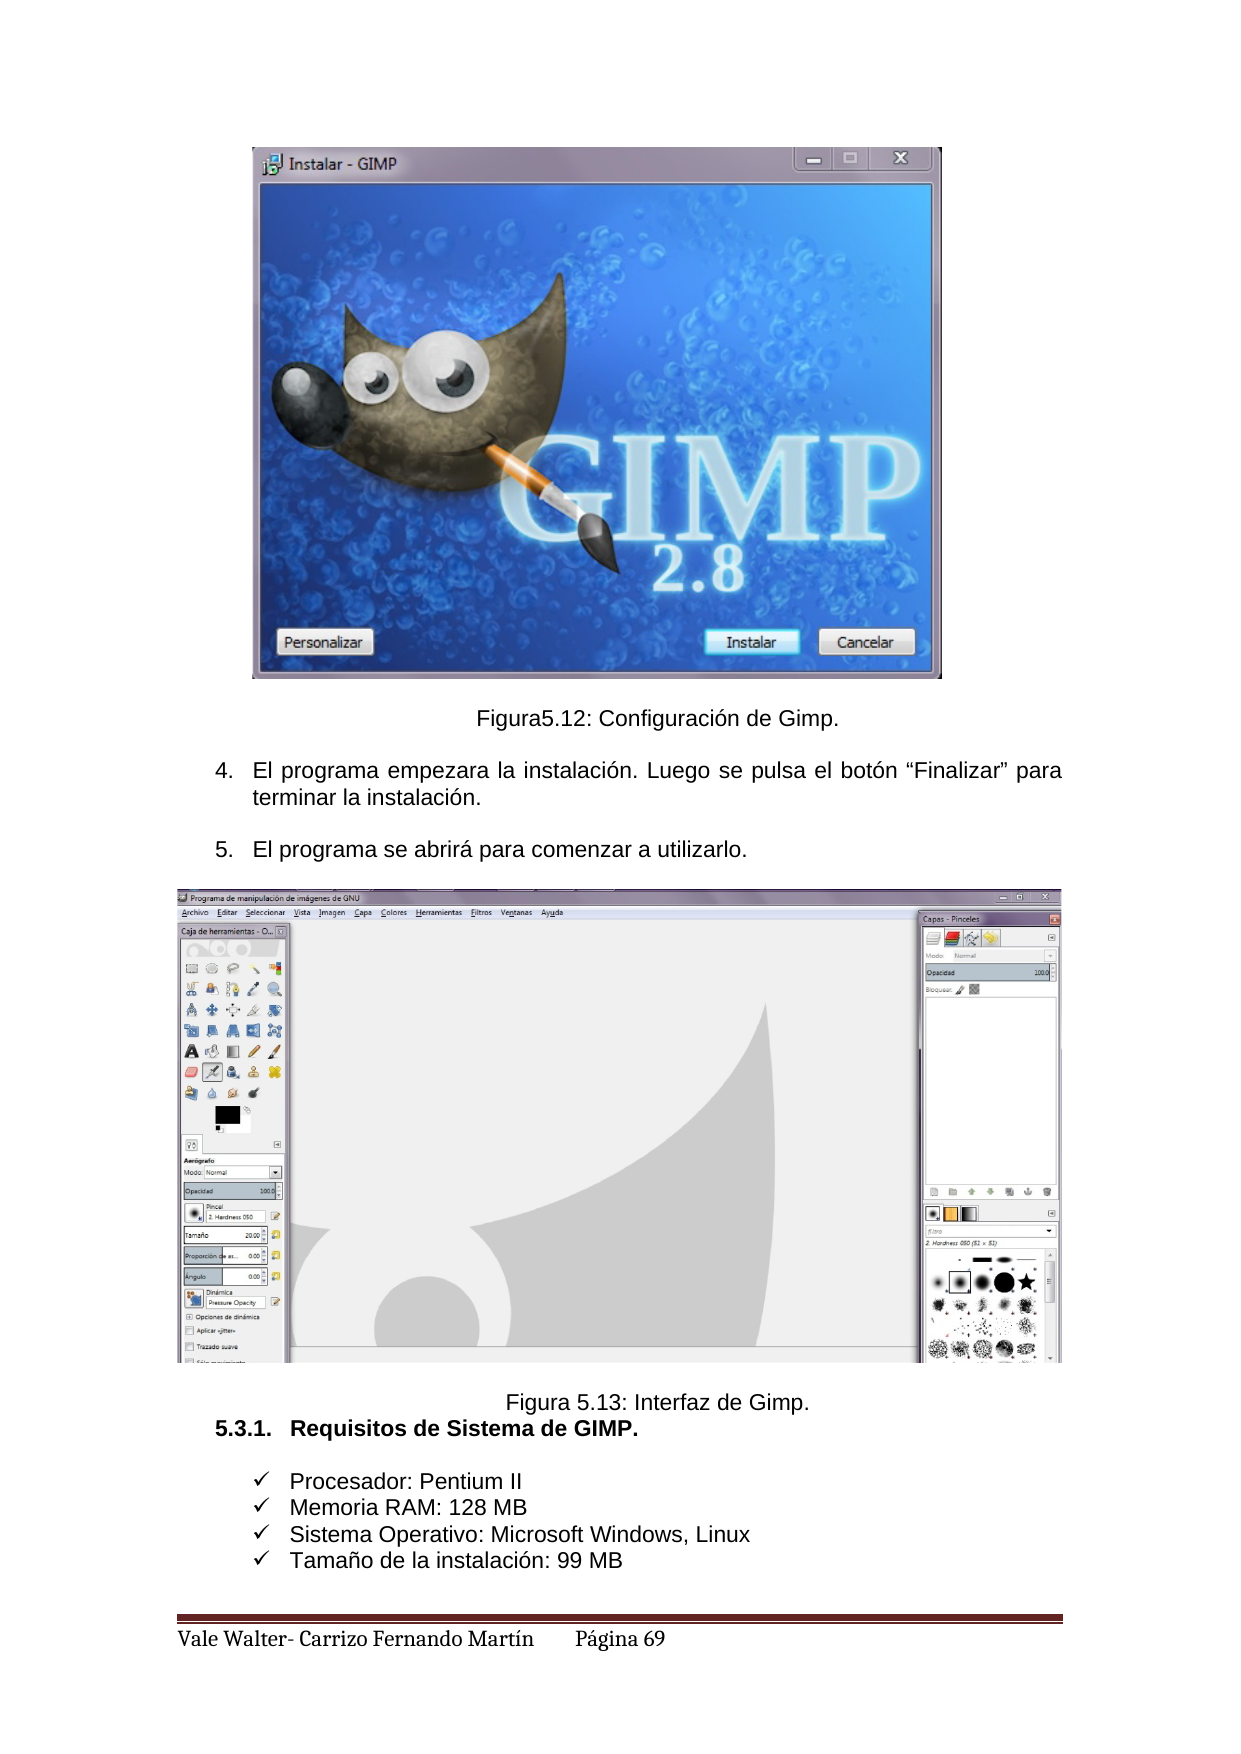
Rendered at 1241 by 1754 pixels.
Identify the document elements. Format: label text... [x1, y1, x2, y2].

picture [177, 889, 1062, 1363]
picture [252, 147, 942, 679]
list El programa se abrirá para comenzar a utilizarlo. [215, 836, 1063, 863]
list Sistema Operativo: Microsoft Windows, Linux [252, 1521, 1063, 1547]
list El programa empezara la instalación. Luego se pulsa el botón “Finalizar” para terminar la instalación. [215, 757, 1063, 810]
text Figura 5.13: Interfaz de Gimp. [252, 1389, 1063, 1415]
list Procesador: Pentium II [252, 1468, 1063, 1494]
list Tamaño de la instalación: 99 MB [252, 1547, 1063, 1573]
list Requisitos de Sistema de GIMP. [215, 1415, 1063, 1442]
list Memoria RAM: 128 MB [252, 1494, 1063, 1521]
text Figura5.12: Configuración de Gimp. [252, 705, 1063, 731]
